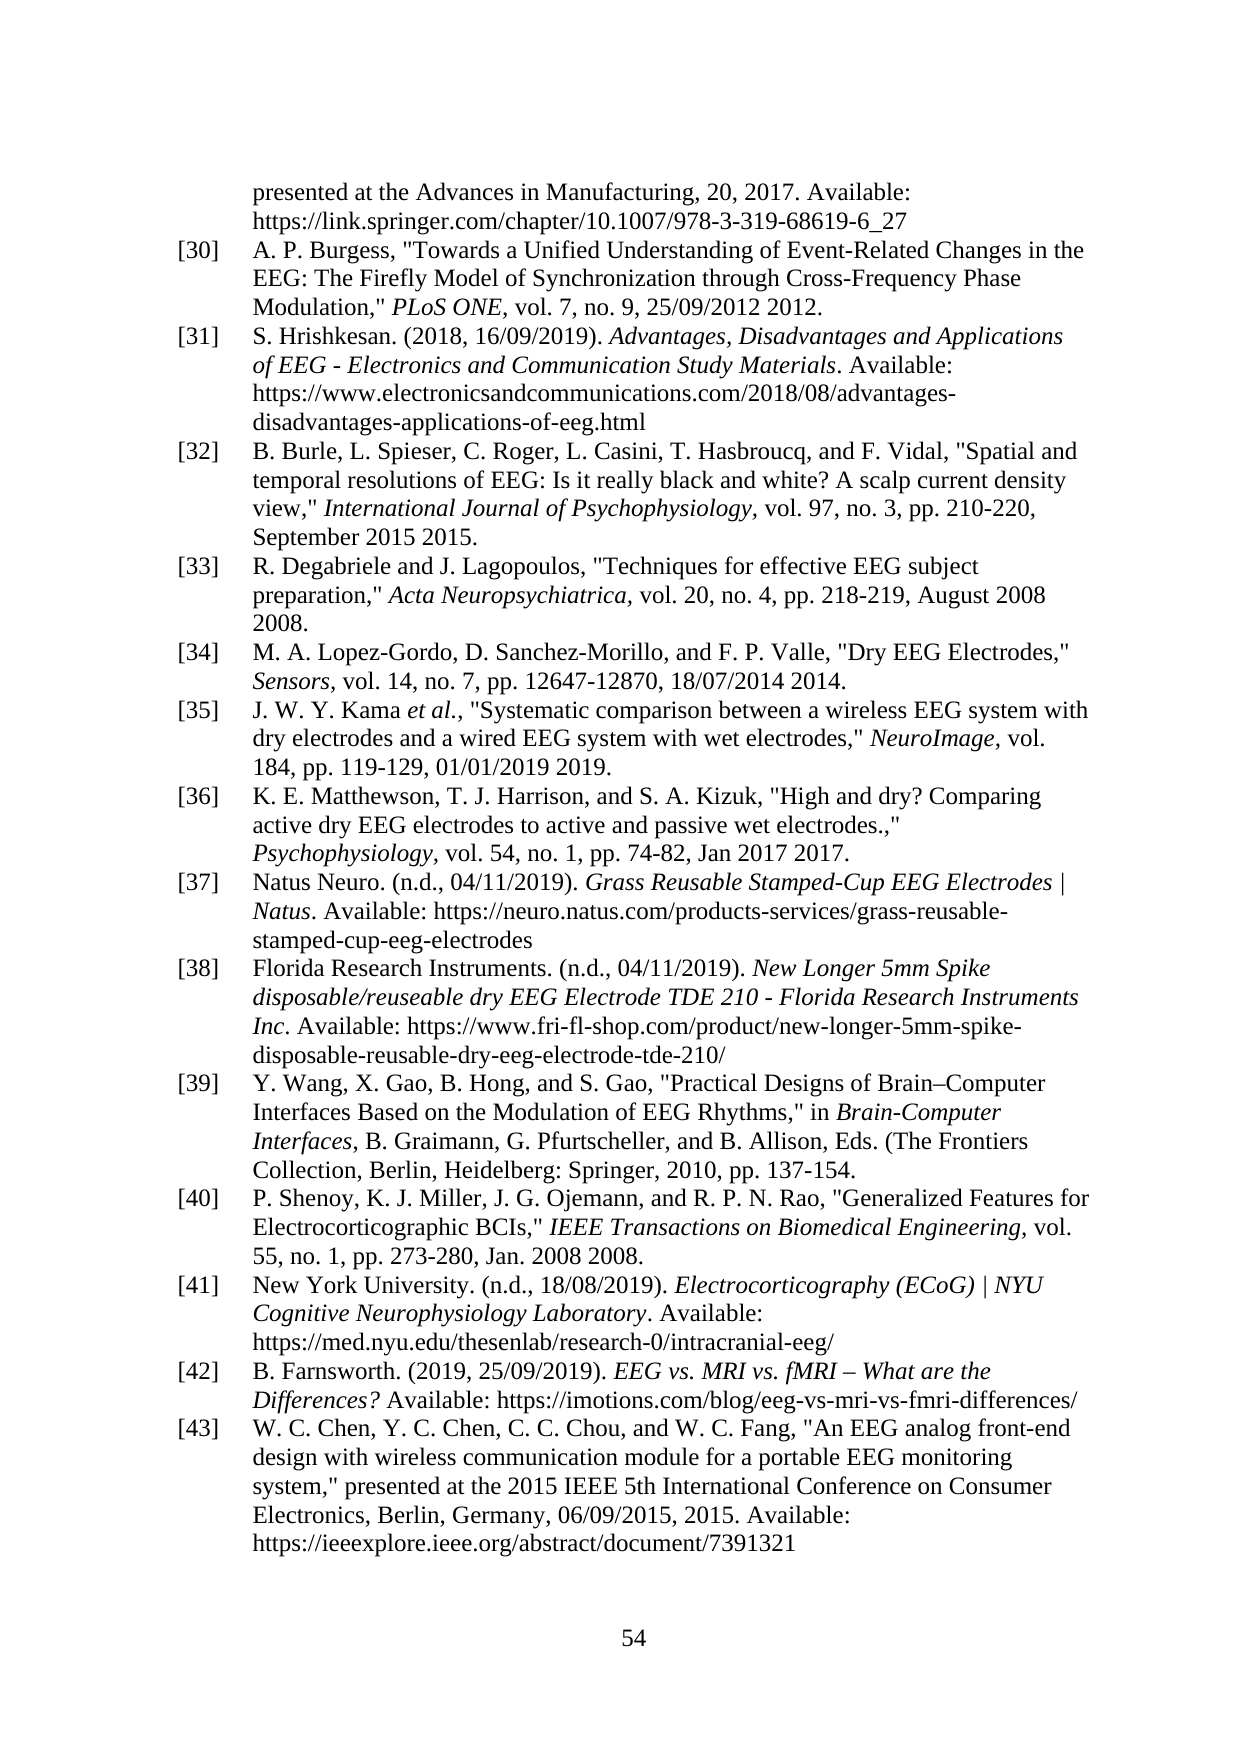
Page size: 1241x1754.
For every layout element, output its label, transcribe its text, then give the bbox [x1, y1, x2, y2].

text [41] New York University. (n.d., 18/08/2019). Electrocorticography (ECoG) | NYU Cognitive Neurophysiology Laboratory. Available: https://med.nyu.edu/thesenlab/research-0/intracranial-eeg/ [177, 1270, 1090, 1356]
text [33] R. Degabriele and J. Lagopoulos, "Techniques for effective EEG subject preparation," Acta Neuropsychiatrica, vol. 20, no. 4, pp. 218-219, August 2008 2008. [177, 551, 1090, 637]
text [30] A. P. Burgess, "Towards a Unified Understanding of Event-Related Changes in the EEG: The Firefly Model of Synchronization through Cross-Frequency Phase Modulation," PLoS ONE, vol. 7, no. 9, 25/09/2012 2012. [177, 235, 1090, 321]
text [43] W. C. Chen, Y. C. Chen, C. C. Chou, and W. C. Fang, "An EEG analog front-end design with wireless communication module for a portable EEG monitoring system," presented at the 2015 IEEE 5th International Conference on Consumer Electronics, Berlin, Germany, 06/09/2015, 2015. Available: https://ieeexplore.ieee.org/abstract/document/7391321 [177, 1413, 1090, 1557]
text [39] Y. Wang, X. Gao, B. Hong, and S. Gao, "Practical Designs of Brain–Computer Interfaces Based on the Modulation of EEG Rhythms," in Brain-Computer Interfaces, B. Graimann, G. Pfurtscheller, and B. Allison, Eds. (The Frontiers Collection, Berlin, Heidelberg: Springer, 2010, pp. 137-154. [177, 1068, 1090, 1183]
text [32] B. Burle, L. Spieser, C. Roger, L. Casini, T. Hasbroucq, and F. Vidal, "Spatial and temporal resolutions of EEG: Is it really black and white? A scalp current density view," International Journal of Psychophysiology, vol. 97, no. 3, pp. 210-220, September 2015 2015. [177, 436, 1090, 551]
text [35] J. W. Y. Kama et al., "Systematic comparison between a wireless EEG system with dry electrodes and a wired EEG system with wet electrodes," NeuroImage, vol. 184, pp. 119-129, 01/01/2019 2019. [177, 695, 1090, 781]
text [177, 177, 1090, 235]
text [42] B. Farnsworth. (2019, 25/09/2019). EEG vs. MRI vs. fMRI – What are the Differences? Available: https://imotions.com/blog/eeg-vs-mri-vs-fmri-differences/ [177, 1356, 1090, 1413]
text [31] S. Hrishkesan. (2018, 16/09/2019). Advantages, Disadvantages and Applications of EEG - Electronics and Communication Study Materials. Available: https://www.electronicsandcommunications.com/2018/08/advantages-disadvantages-applications-of-eeg.html [177, 321, 1090, 436]
text [36] K. E. Matthewson, T. J. Harrison, and S. A. Kizuk, "High and dry? Comparing active dry EEG electrodes to active and passive wet electrodes.," Psychophysiology, vol. 54, no. 1, pp. 74-82, Jan 2017 2017. [177, 781, 1090, 867]
text [38] Florida Research Instruments. (n.d., 04/11/2019). New Longer 5mm Spike disposable/reuseable dry EEG Electrode TDE 210 - Florida Research Instruments Inc. Available: https://www.fri-fl-shop.com/product/new-longer-5mm-spike-disposable-reusable-dry-eeg-electrode-tde-210/ [177, 953, 1090, 1068]
text [40] P. Shenoy, K. J. Miller, J. G. Ojemann, and R. P. N. Rao, "Generalized Features for Electrocorticographic BCIs," IEEE Transactions on Biomedical Engineering, vol. 55, no. 1, pp. 273-280, Jan. 2008 2008. [177, 1183, 1090, 1270]
text [34] M. A. Lopez-Gordo, D. Sanchez-Morillo, and F. P. Valle, "Dry EEG Electrodes," Sensors, vol. 14, no. 7, pp. 12647-12870, 18/07/2014 2014. [177, 637, 1090, 695]
text [37] Natus Neuro. (n.d., 04/11/2019). Grass Reusable Stamped-Cup EEG Electrodes | Natus. Available: https://neuro.natus.com/products-services/grass-reusable-stamped-cup-eeg-electrodes [177, 867, 1090, 953]
